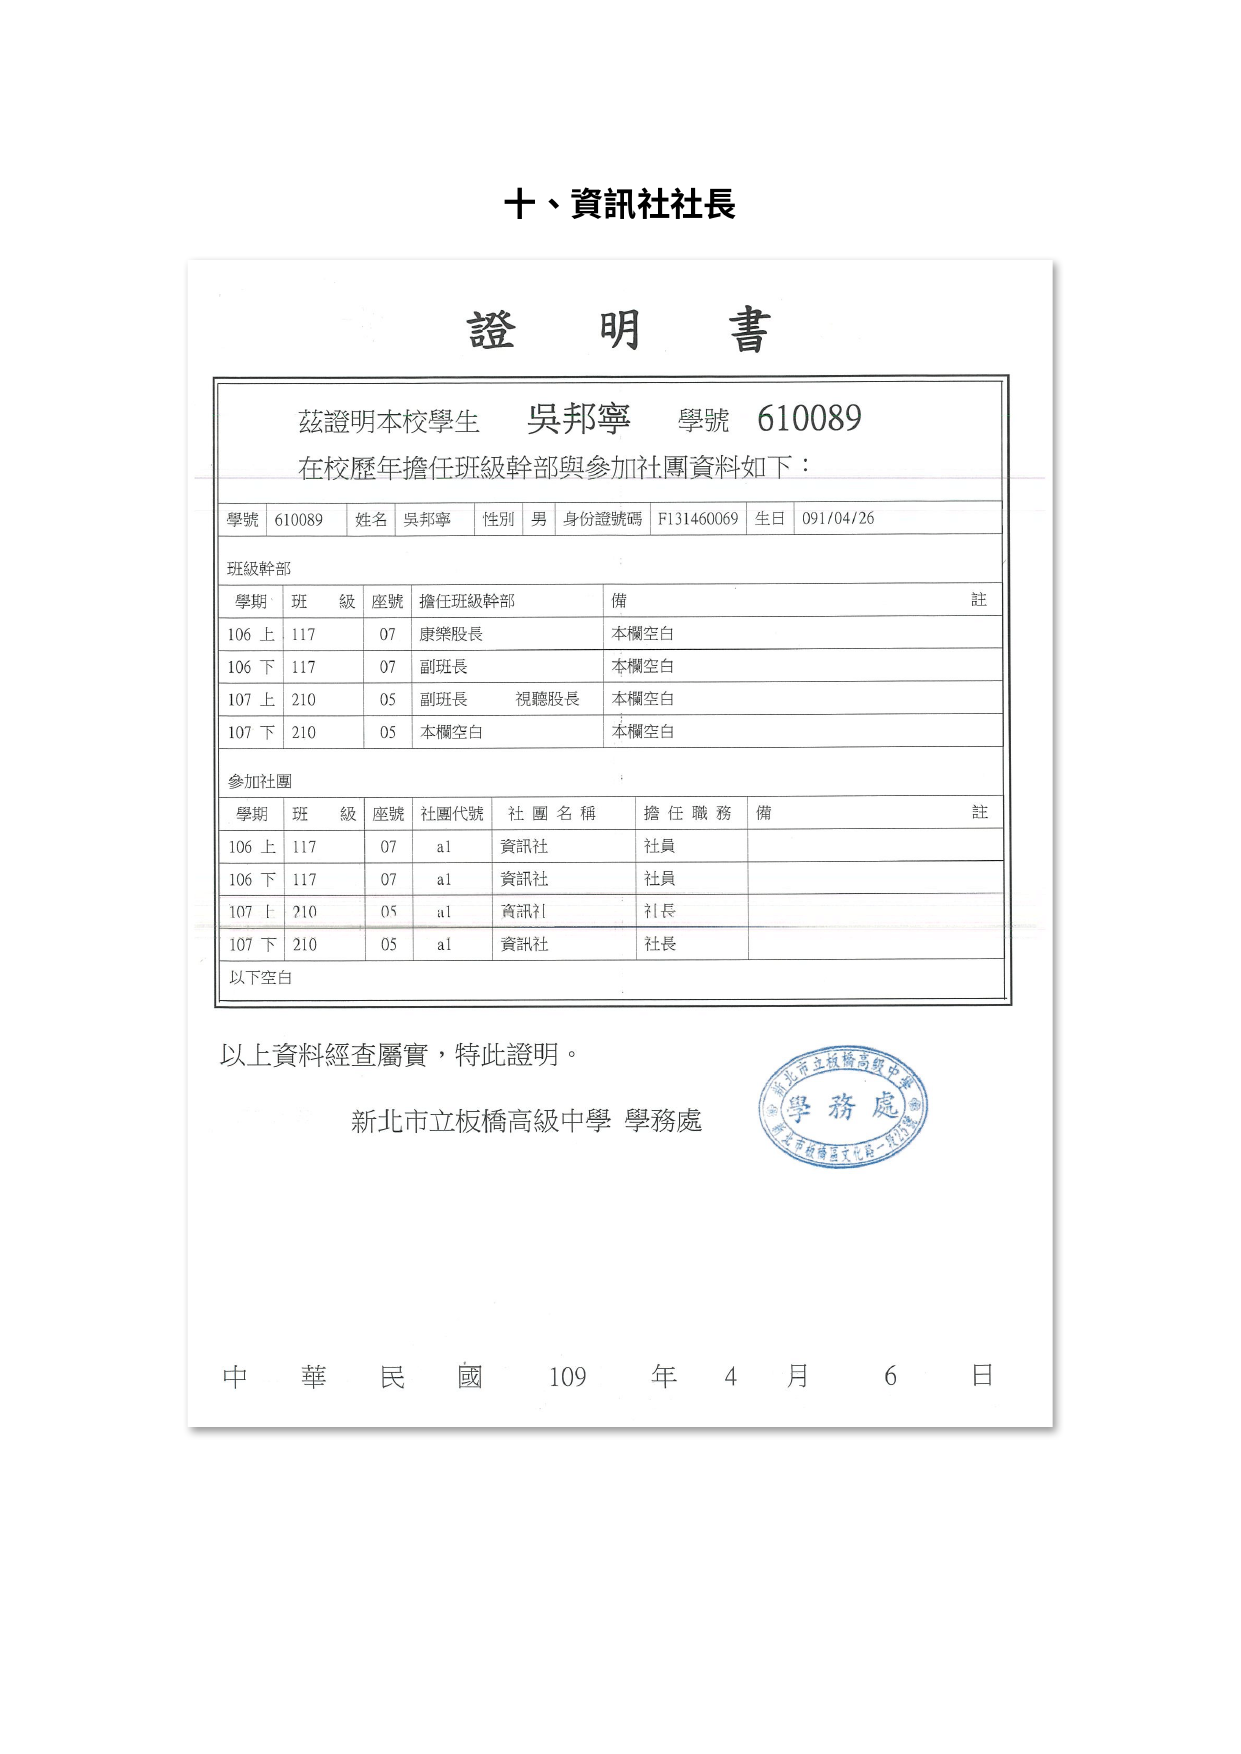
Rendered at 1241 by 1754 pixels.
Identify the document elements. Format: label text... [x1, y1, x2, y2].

subtitle 十、資訊社社長 [187, 164, 1053, 239]
picture [187, 260, 1053, 1427]
